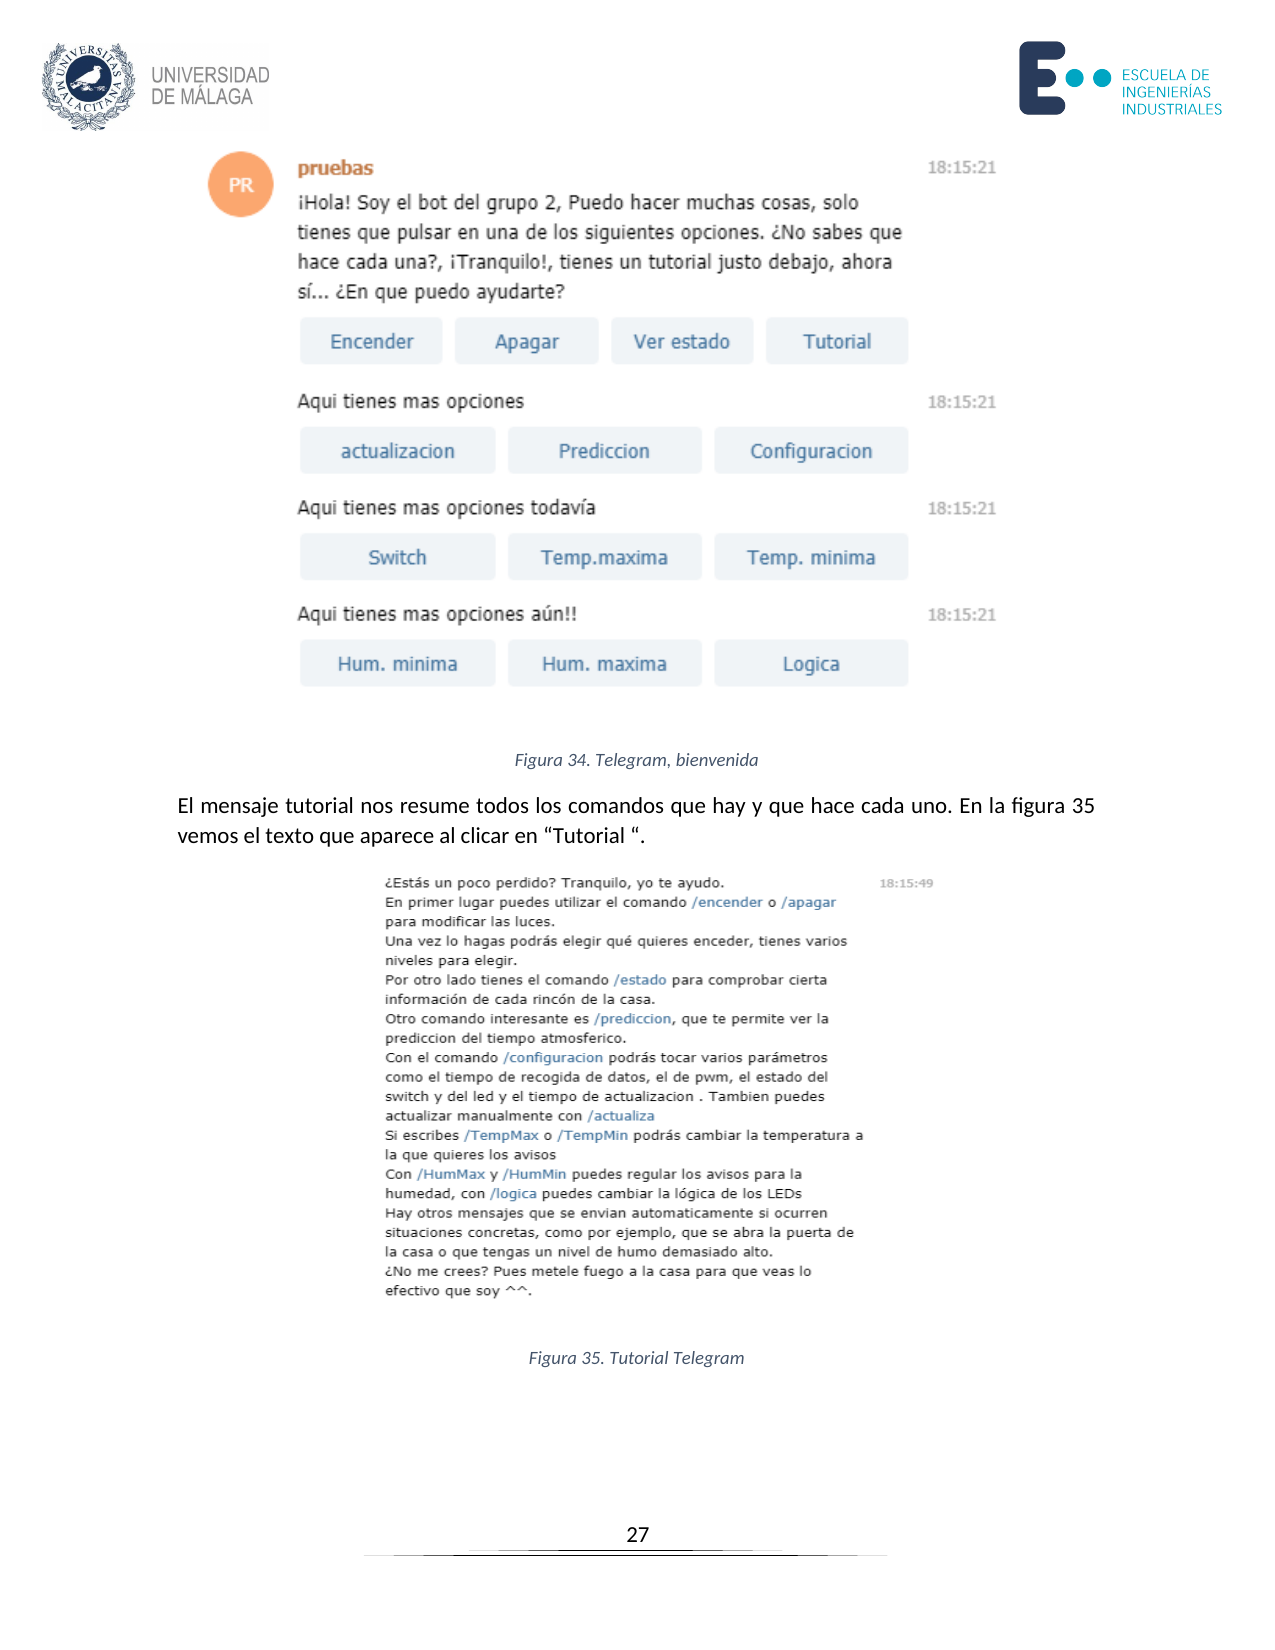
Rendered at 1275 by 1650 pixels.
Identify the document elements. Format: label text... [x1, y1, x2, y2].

picture [41, 43, 269, 131]
text El mensaje tutorial nos resume todos los comandos que hay y que hace cada uno. En la figura 35 vemos el texto que aparece al clicar en “Tutorial “. [177, 791, 1098, 850]
picture [999, 21, 1242, 135]
picture [337, 868, 938, 1327]
picture [177, 147, 1054, 729]
